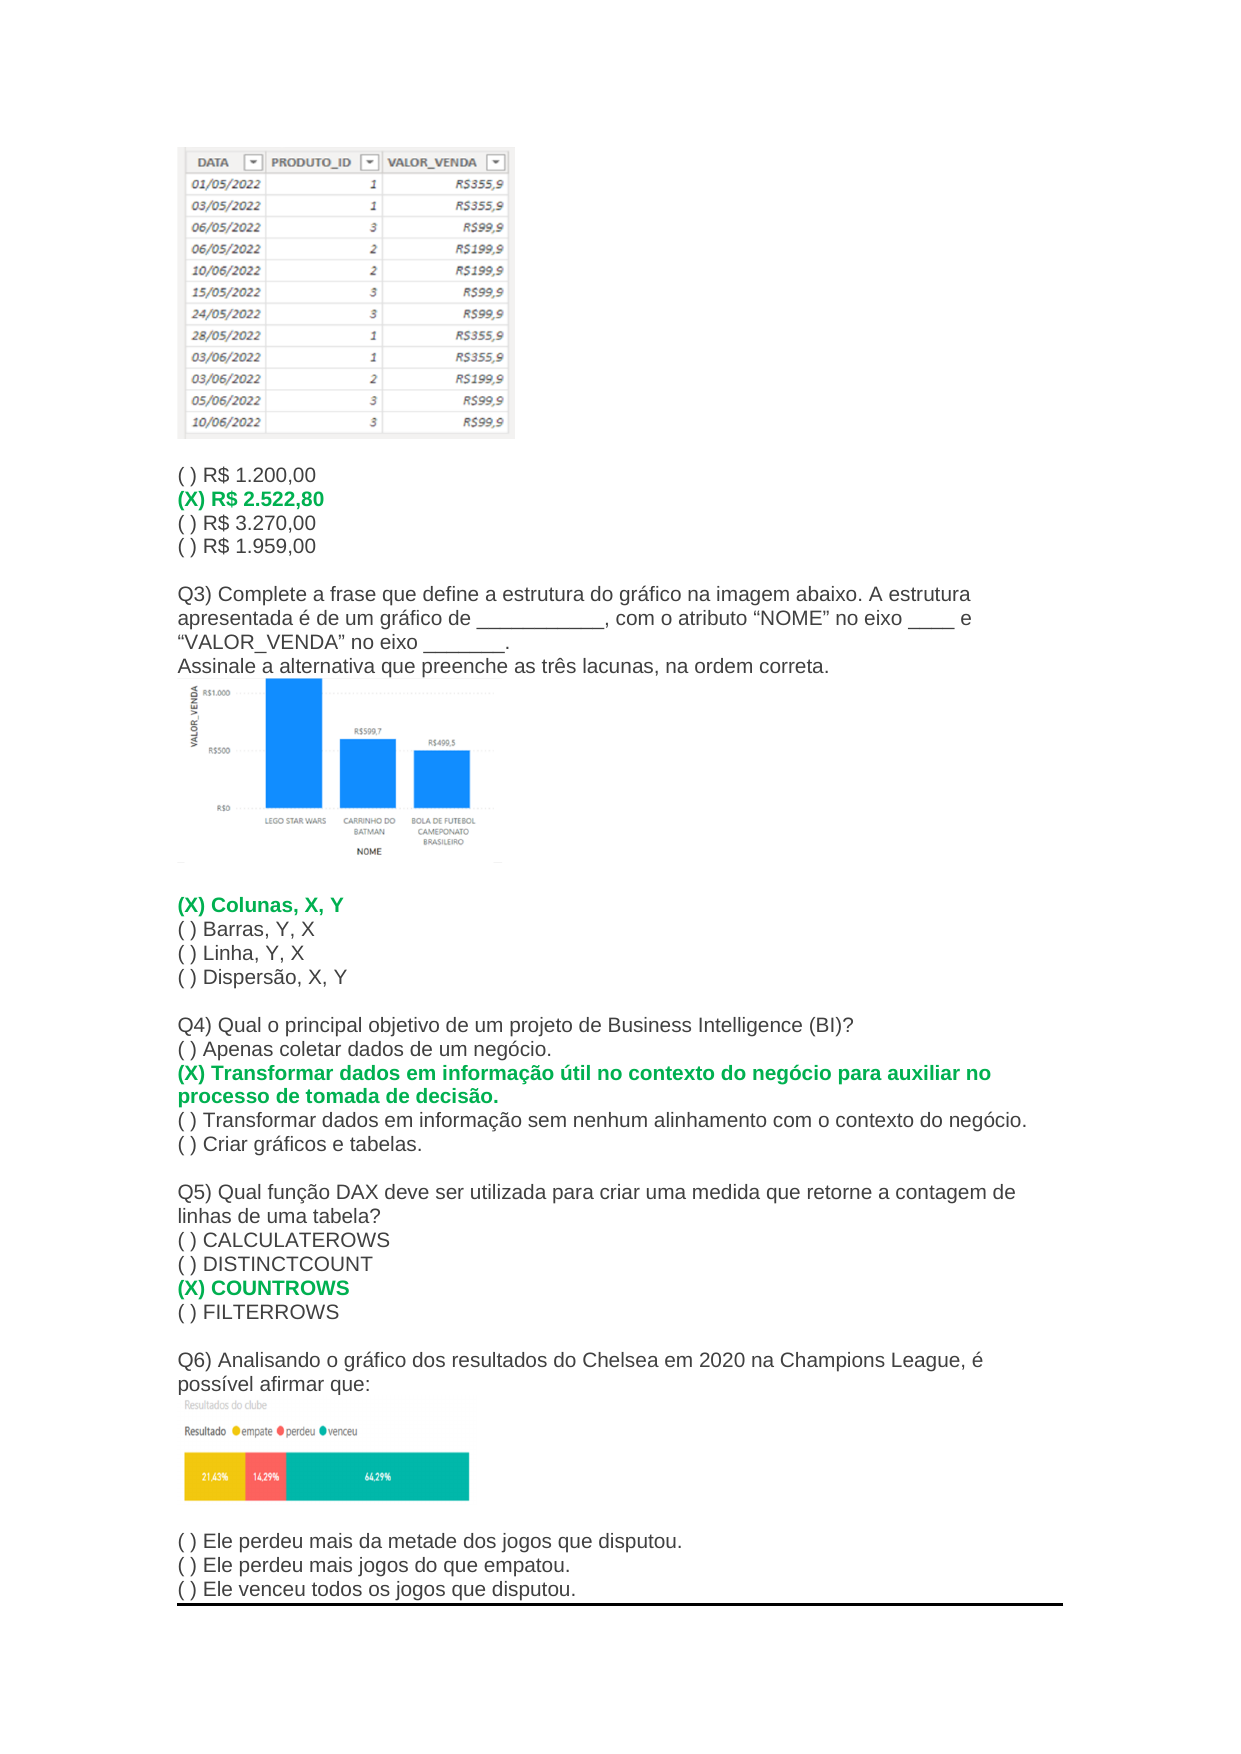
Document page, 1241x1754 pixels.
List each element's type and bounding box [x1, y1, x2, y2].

picture [177, 678, 503, 869]
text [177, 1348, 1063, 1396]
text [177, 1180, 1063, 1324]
picture [177, 147, 515, 439]
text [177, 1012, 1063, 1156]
picture [177, 1395, 477, 1505]
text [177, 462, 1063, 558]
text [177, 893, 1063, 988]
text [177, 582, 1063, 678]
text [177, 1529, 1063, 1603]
